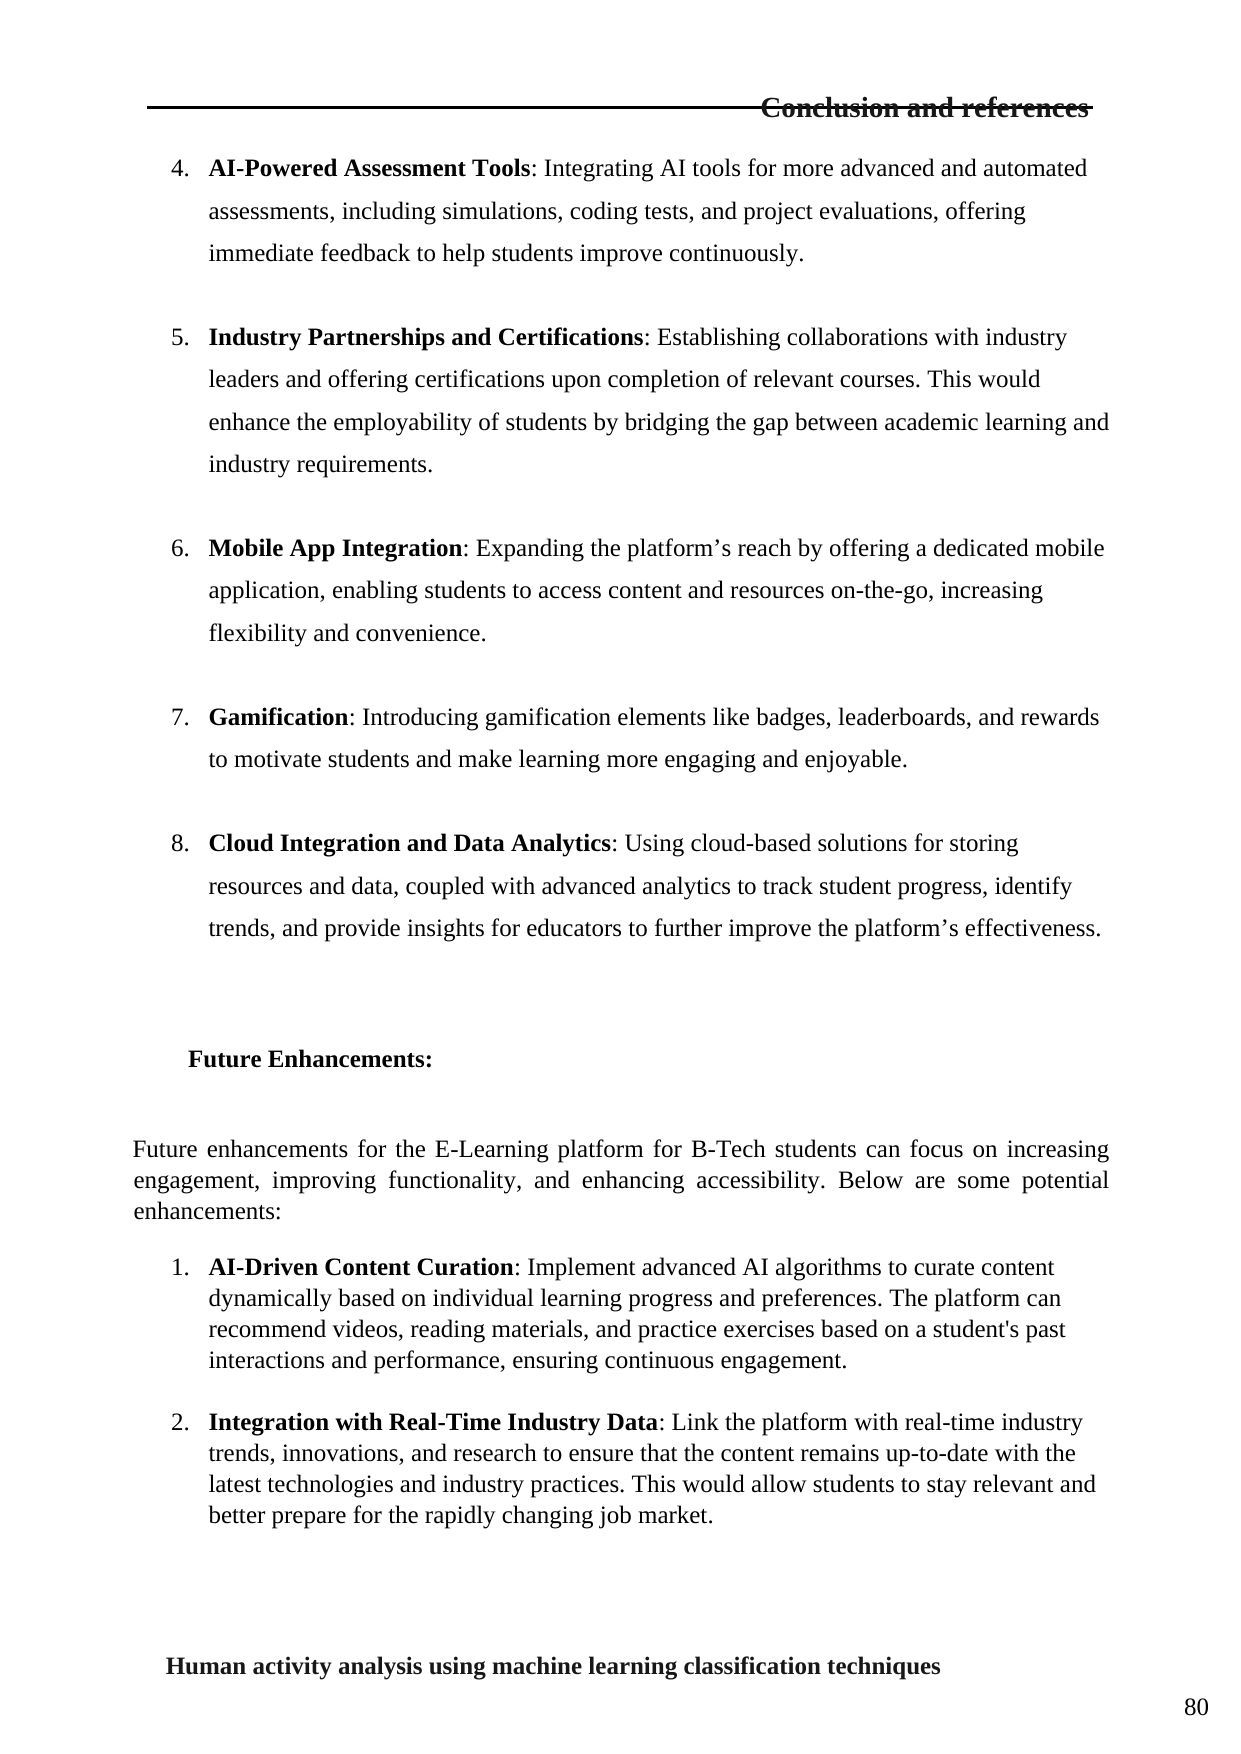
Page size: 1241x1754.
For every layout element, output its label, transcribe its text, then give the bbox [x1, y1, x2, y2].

list Industry Partnerships and Certifications: Establishing collaborations with industry leaders and offering certifications upon completion of relevant courses. This would enhance the employability of students by bridging the gap between academic learning and industry requirements. [171, 322, 1111, 520]
list AI-Driven Content Curation: Implement advanced AI algorithms to curate content dynamically based on individual learning progress and preferences. The platform can recommend videos, reading materials, and practice exercises based on a student's past interactions and performance, ensuring continuous engagement. [171, 1252, 1111, 1405]
list AI-Powered Assessment Tools: Integrating AI tools for more advanced and automated assessments, including simulations, coding tests, and project evaluations, offering immediate feedback to help students improve continuously. [171, 153, 1111, 309]
text Future Enhancements: [188, 1044, 1111, 1073]
text Future enhancements for the E-Learning platform for B-Tech students can focus on increasing engagement, improving functionality, and enhancing accessibility. Below are some potential enhancements: [132, 1134, 1111, 1224]
list Mobile App Integration: Expanding the platform’s reach by offering a dedicated mobile application, enabling students to access content and resources on-the-go, increasing flexibility and convenience. [171, 533, 1111, 688]
list Gamification: Introducing gamification elements like badges, leaderboards, and rewards to motivate students and make learning more engaging and enjoyable. [171, 702, 1111, 815]
list Cloud Integration and Data Analytics: Using cloud-based solutions for storing resources and data, coupled with advanced analytics to track student progress, identify trends, and provide insights for educators to further improve the platform’s effectiveness. [171, 828, 1111, 942]
list Integration with Real-Time Industry Data: Link the platform with real-time industry trends, innovations, and research to ensure that the content remains up-to-date with the latest technologies and industry practices. This would allow students to stay relevant and better prepare for the rapidly changing job market. [171, 1407, 1111, 1560]
